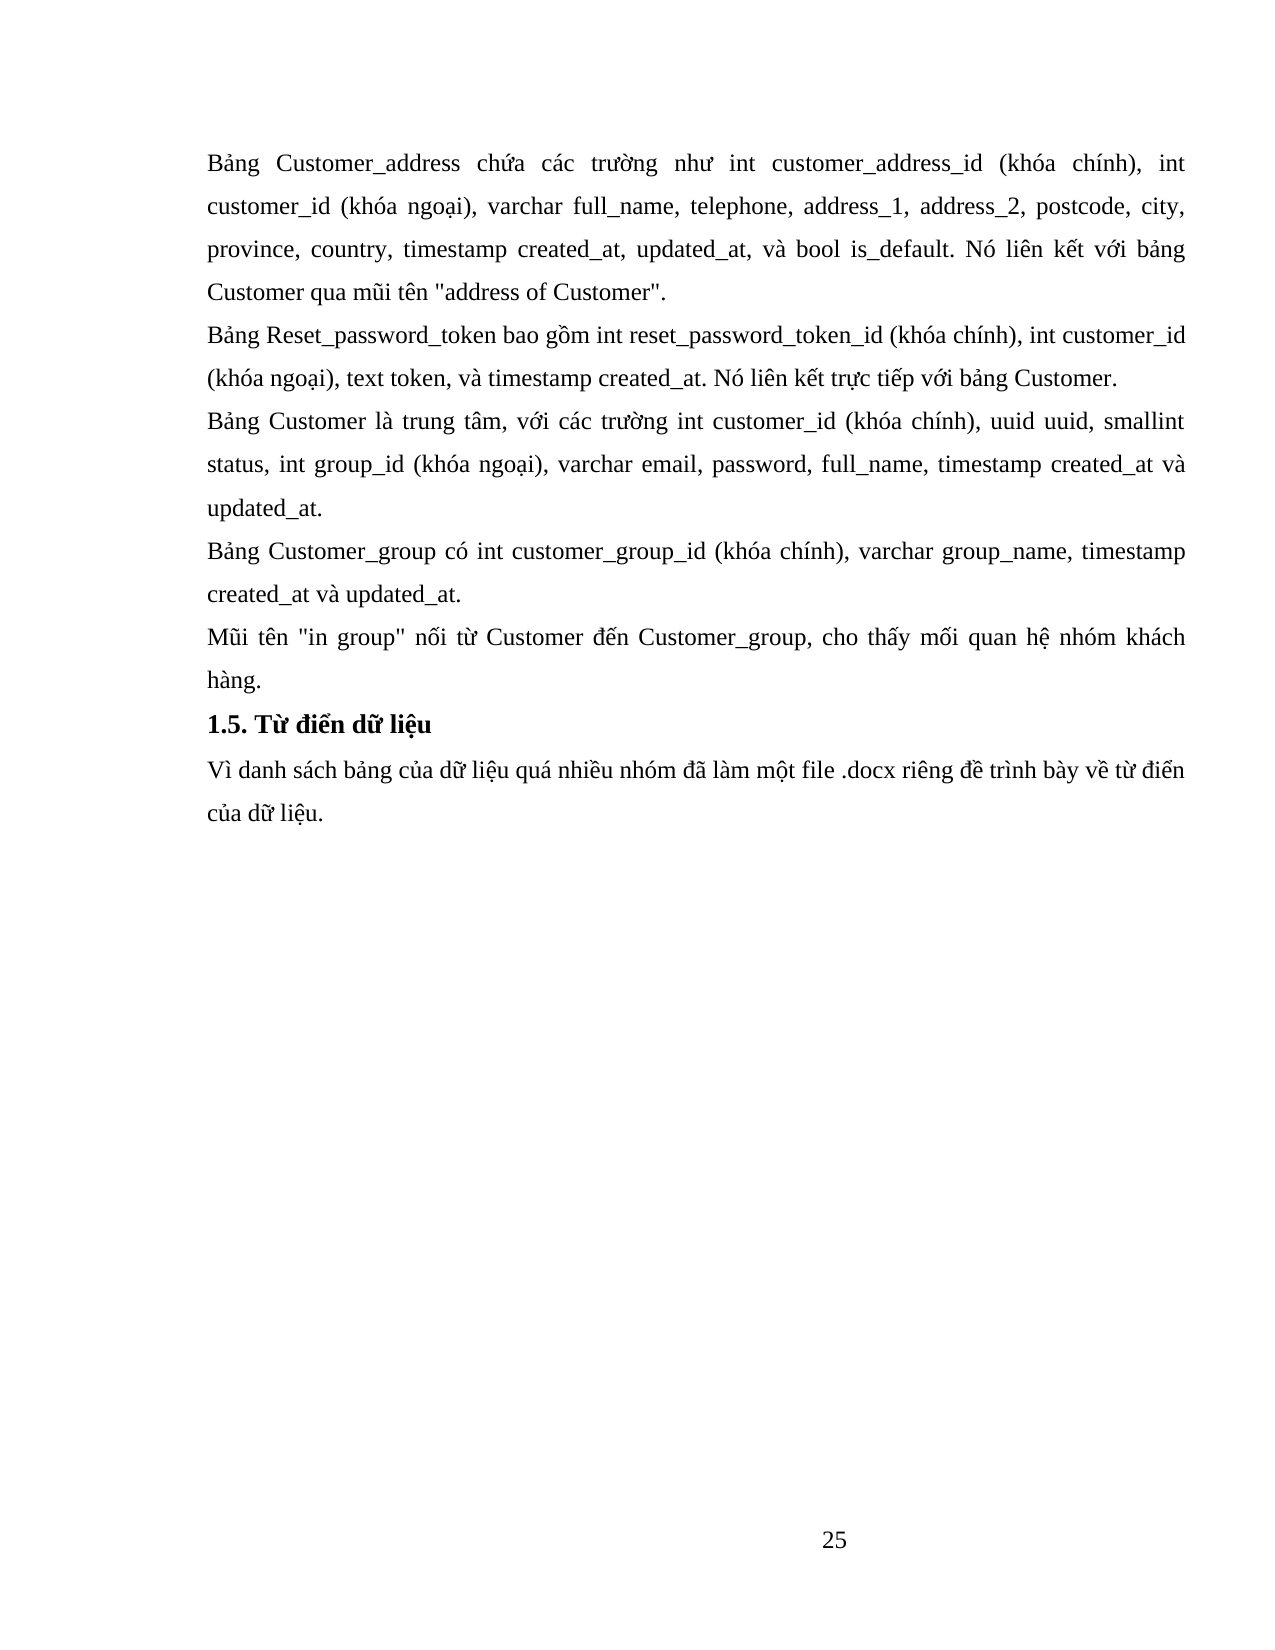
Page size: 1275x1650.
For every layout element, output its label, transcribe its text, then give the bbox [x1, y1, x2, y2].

subtitle 1.5. Từ điển dữ liệu [207, 708, 1186, 739]
text Vì danh sách bảng của dữ liệu quá nhiều nhóm đã làm một file .docx riêng đề trình bày về từ điển của dữ liệu. [207, 755, 1186, 827]
text Mũi tên "in group" nối từ Customer đến Customer_group, cho thấy mối quan hệ nhóm khách hàng. [207, 622, 1186, 694]
text Bảng Customer_group có int customer_group_id (khóa chính), varchar group_name, timestamp created_at và updated_at. [207, 536, 1186, 608]
text Bảng Customer là trung tâm, với các trường int customer_id (khóa chính), uuid uuid, smallint status, int group_id (khóa ngoại), varchar email, password, full_name, timestamp created_at và updated_at. [207, 406, 1186, 521]
text Bảng Reset_password_token bao gồm int reset_password_token_id (khóa chính), int customer_id (khóa ngoại), text token, và timestamp created_at. Nó liên kết trực tiếp với bảng Customer. [207, 320, 1186, 392]
text Bảng Customer_address chứa các trường như int customer_address_id (khóa chính), int customer_id (khóa ngoại), varchar full_name, telephone, address_1, address_2, postcode, city, province, country, timestamp created_at, updated_at, và bool is_default. Nó liên kết với bảng Customer qua mũi tên "address of Customer". [207, 148, 1186, 306]
